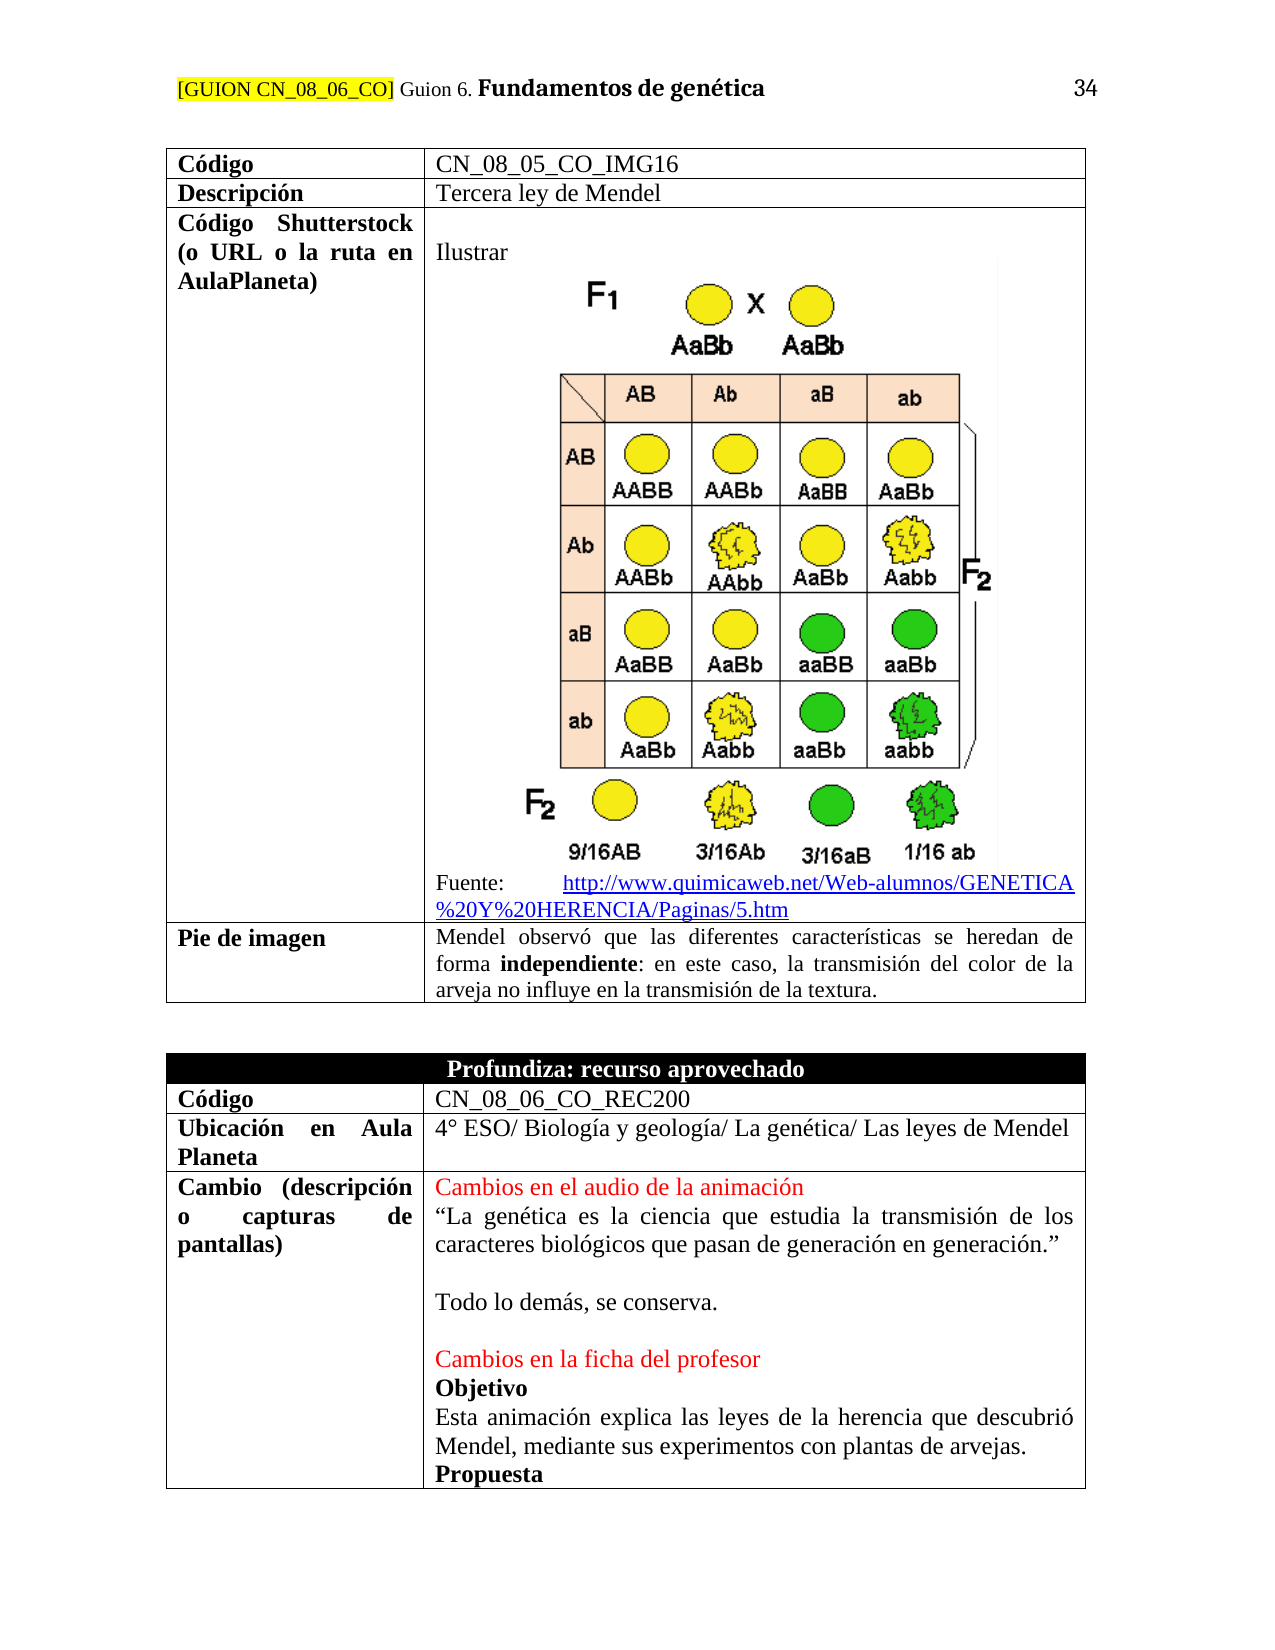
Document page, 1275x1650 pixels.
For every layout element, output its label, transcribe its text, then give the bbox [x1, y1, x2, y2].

table_cell CN_08_05_CO_IMG16 [425, 149, 1085, 177]
table_cell Mendel observó que las diferentes características se heredan de forma independiente: en este caso, la transmisión del color de la arveja no influye en la transmisión de la textura. [425, 923, 1085, 1002]
table_cell Pie de imagen [167, 923, 424, 1002]
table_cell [167, 1172, 423, 1488]
table_cell Tercera ley de Mendel [425, 179, 1085, 207]
table_cell Código Shutterstock (o URL o la ruta en AulaPlaneta) [167, 208, 424, 922]
table_header Profundiza: recurso aprovechado [167, 1054, 1085, 1083]
table_cell Ubicación en Aula Planeta [167, 1114, 423, 1171]
table_cell CN_08_06_CO_REC200 [424, 1084, 1085, 1112]
table_cell Ilustrar Fuente: http://www.quimicaweb.net/Web-alumnos/GENETICA%20Y%20HERENCIA/Paginas/5.htm [425, 208, 1085, 922]
table_cell Código [167, 1084, 423, 1112]
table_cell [424, 1172, 1085, 1488]
table_cell Descripción [167, 179, 424, 207]
table_cell 4° ESO/ Biología y geología/ La genética/ Las leyes de Mendel [424, 1114, 1085, 1171]
picture [525, 259, 998, 875]
table_cell Código [167, 149, 424, 177]
